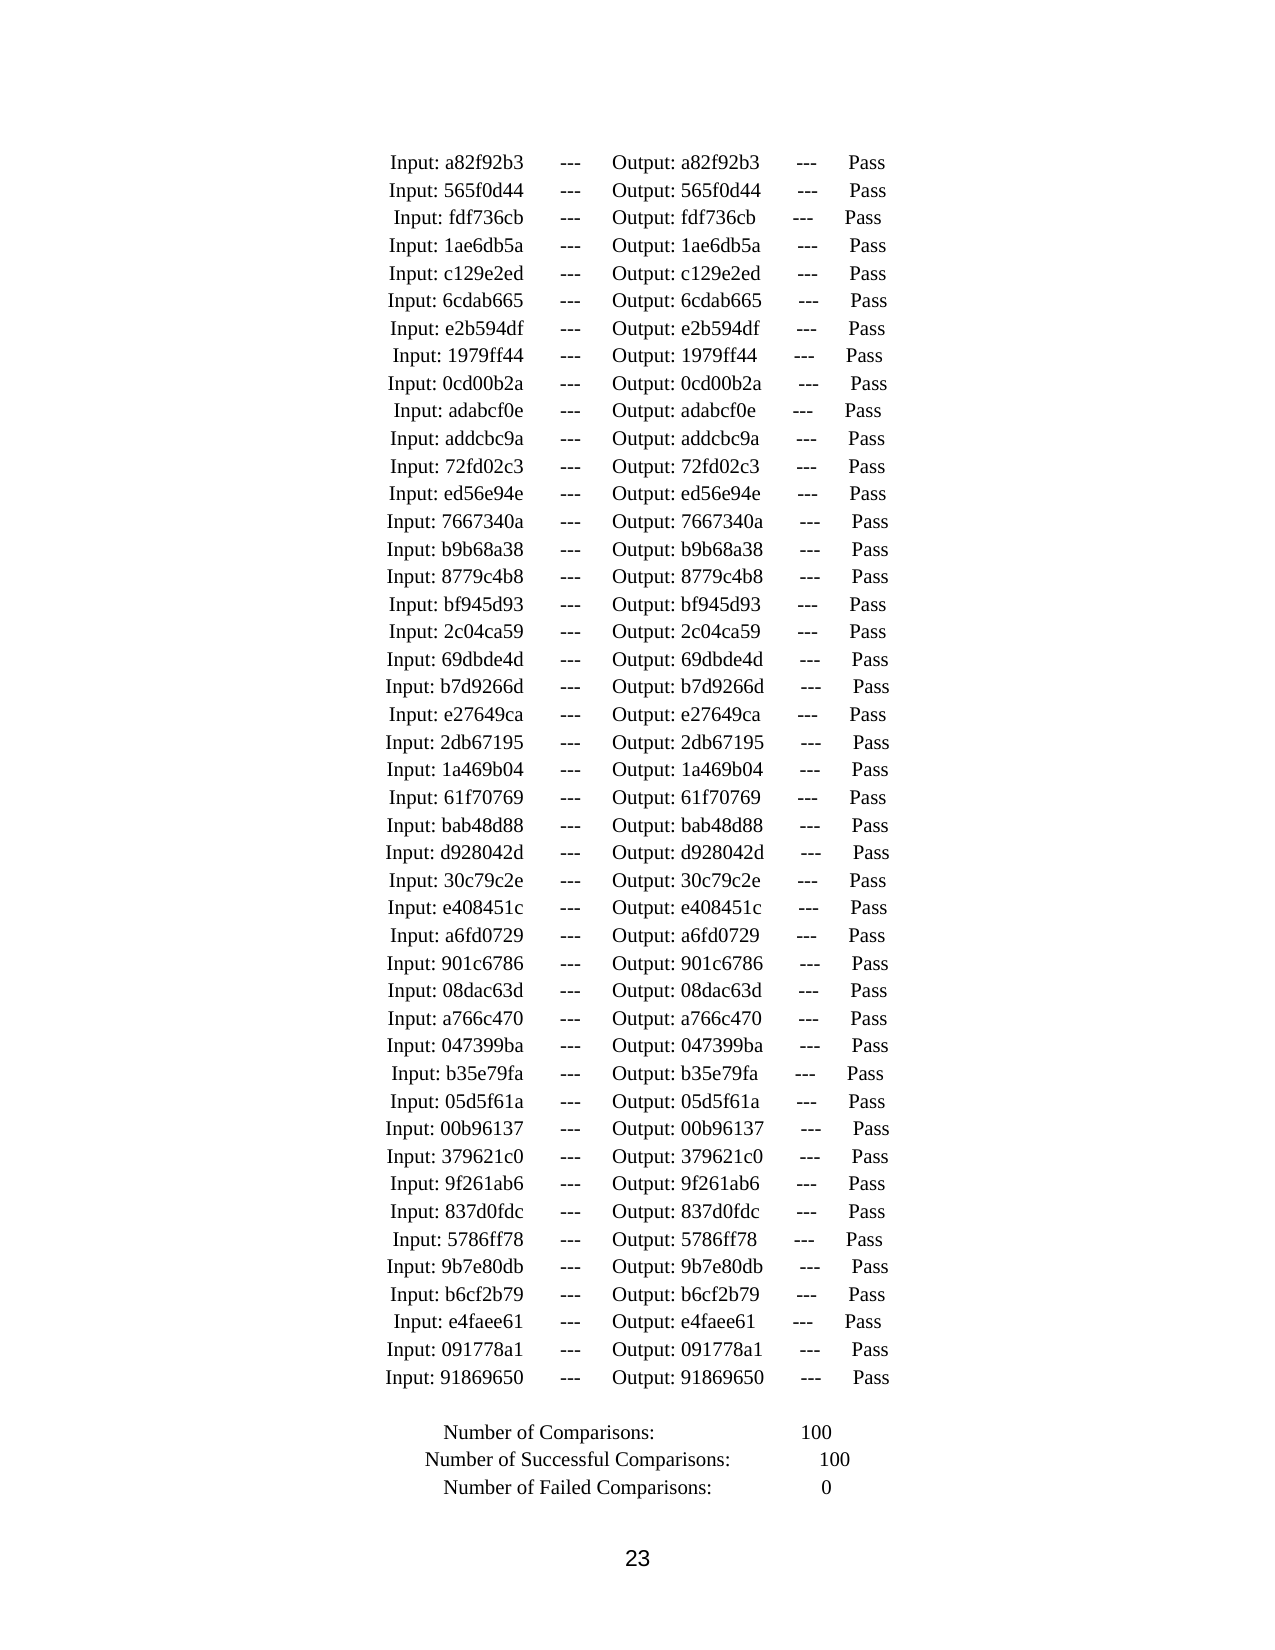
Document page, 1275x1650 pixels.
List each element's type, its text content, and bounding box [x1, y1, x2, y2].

text Input: 091778a1 --- Output: 091778a1 --- Pass [150, 1337, 1125, 1361]
text Input: 9b7e80db --- Output: 9b7e80db --- Pass [150, 1254, 1125, 1278]
text Number of Comparisons: 100 [150, 1420, 1125, 1444]
text Input: b35e79fa --- Output: b35e79fa --- Pass [150, 1061, 1125, 1085]
text Input: 8779c4b8 --- Output: 8779c4b8 --- Pass [150, 564, 1125, 588]
text Input: 7667340a --- Output: 7667340a --- Pass [150, 509, 1125, 533]
text Input: 30c79c2e --- Output: 30c79c2e --- Pass [150, 868, 1125, 892]
text Input: 00b96137 --- Output: 00b96137 --- Pass [150, 1116, 1125, 1140]
text Input: fdf736cb --- Output: fdf736cb --- Pass [150, 205, 1125, 229]
text Input: a82f92b3 --- Output: a82f92b3 --- Pass [150, 150, 1125, 174]
text Input: e27649ca --- Output: e27649ca --- Pass [150, 702, 1125, 726]
text Input: 2c04ca59 --- Output: 2c04ca59 --- Pass [150, 619, 1125, 643]
text Input: 05d5f61a --- Output: 05d5f61a --- Pass [150, 1088, 1125, 1113]
text Input: 1ae6db5a --- Output: 1ae6db5a --- Pass [150, 233, 1125, 257]
text Input: e408451c --- Output: e408451c --- Pass [150, 895, 1125, 919]
text Input: ed56e94e --- Output: ed56e94e --- Pass [150, 481, 1125, 505]
text Input: 047399ba --- Output: 047399ba --- Pass [150, 1033, 1125, 1057]
text Input: 1979ff44 --- Output: 1979ff44 --- Pass [150, 343, 1125, 367]
text Input: 61f70769 --- Output: 61f70769 --- Pass [150, 785, 1125, 809]
text Input: addcbc9a --- Output: addcbc9a --- Pass [150, 426, 1125, 450]
text Input: bab48d88 --- Output: bab48d88 --- Pass [150, 812, 1125, 837]
text Input: adabcf0e --- Output: adabcf0e --- Pass [150, 398, 1125, 422]
text Number of Failed Comparisons: 0 [150, 1475, 1125, 1499]
text Input: bf945d93 --- Output: bf945d93 --- Pass [150, 592, 1125, 616]
text Input: 1a469b04 --- Output: 1a469b04 --- Pass [150, 757, 1125, 781]
text Input: 08dac63d --- Output: 08dac63d --- Pass [150, 978, 1125, 1002]
text Input: 91869650 --- Output: 91869650 --- Pass [150, 1364, 1125, 1389]
text Input: b9b68a38 --- Output: b9b68a38 --- Pass [150, 536, 1125, 561]
text Input: 837d0fdc --- Output: 837d0fdc --- Pass [150, 1199, 1125, 1223]
text Input: 2db67195 --- Output: 2db67195 --- Pass [150, 730, 1125, 754]
text Input: d928042d --- Output: d928042d --- Pass [150, 840, 1125, 864]
text Input: 379621c0 --- Output: 379621c0 --- Pass [150, 1144, 1125, 1168]
text Input: 72fd02c3 --- Output: 72fd02c3 --- Pass [150, 454, 1125, 478]
text Input: 901c6786 --- Output: 901c6786 --- Pass [150, 951, 1125, 974]
text Input: 69dbde4d --- Output: 69dbde4d --- Pass [150, 647, 1125, 671]
text Input: 0cd00b2a --- Output: 0cd00b2a --- Pass [150, 371, 1125, 395]
text Input: b7d9266d --- Output: b7d9266d --- Pass [150, 674, 1125, 698]
text Input: 565f0d44 --- Output: 565f0d44 --- Pass [150, 178, 1125, 202]
text Input: a6fd0729 --- Output: a6fd0729 --- Pass [150, 923, 1125, 947]
text Input: b6cf2b79 --- Output: b6cf2b79 --- Pass [150, 1282, 1125, 1306]
text Input: a766c470 --- Output: a766c470 --- Pass [150, 1006, 1125, 1030]
text Input: c129e2ed --- Output: c129e2ed --- Pass [150, 260, 1125, 284]
text Input: 9f261ab6 --- Output: 9f261ab6 --- Pass [150, 1171, 1125, 1195]
text Input: 6cdab665 --- Output: 6cdab665 --- Pass [150, 288, 1125, 312]
text Number of Successful Comparisons: 100 [150, 1447, 1125, 1471]
text Input: e4faee61 --- Output: e4faee61 --- Pass [150, 1309, 1125, 1333]
text Input: 5786ff78 --- Output: 5786ff78 --- Pass [150, 1227, 1125, 1251]
text Input: e2b594df --- Output: e2b594df --- Pass [150, 316, 1125, 340]
